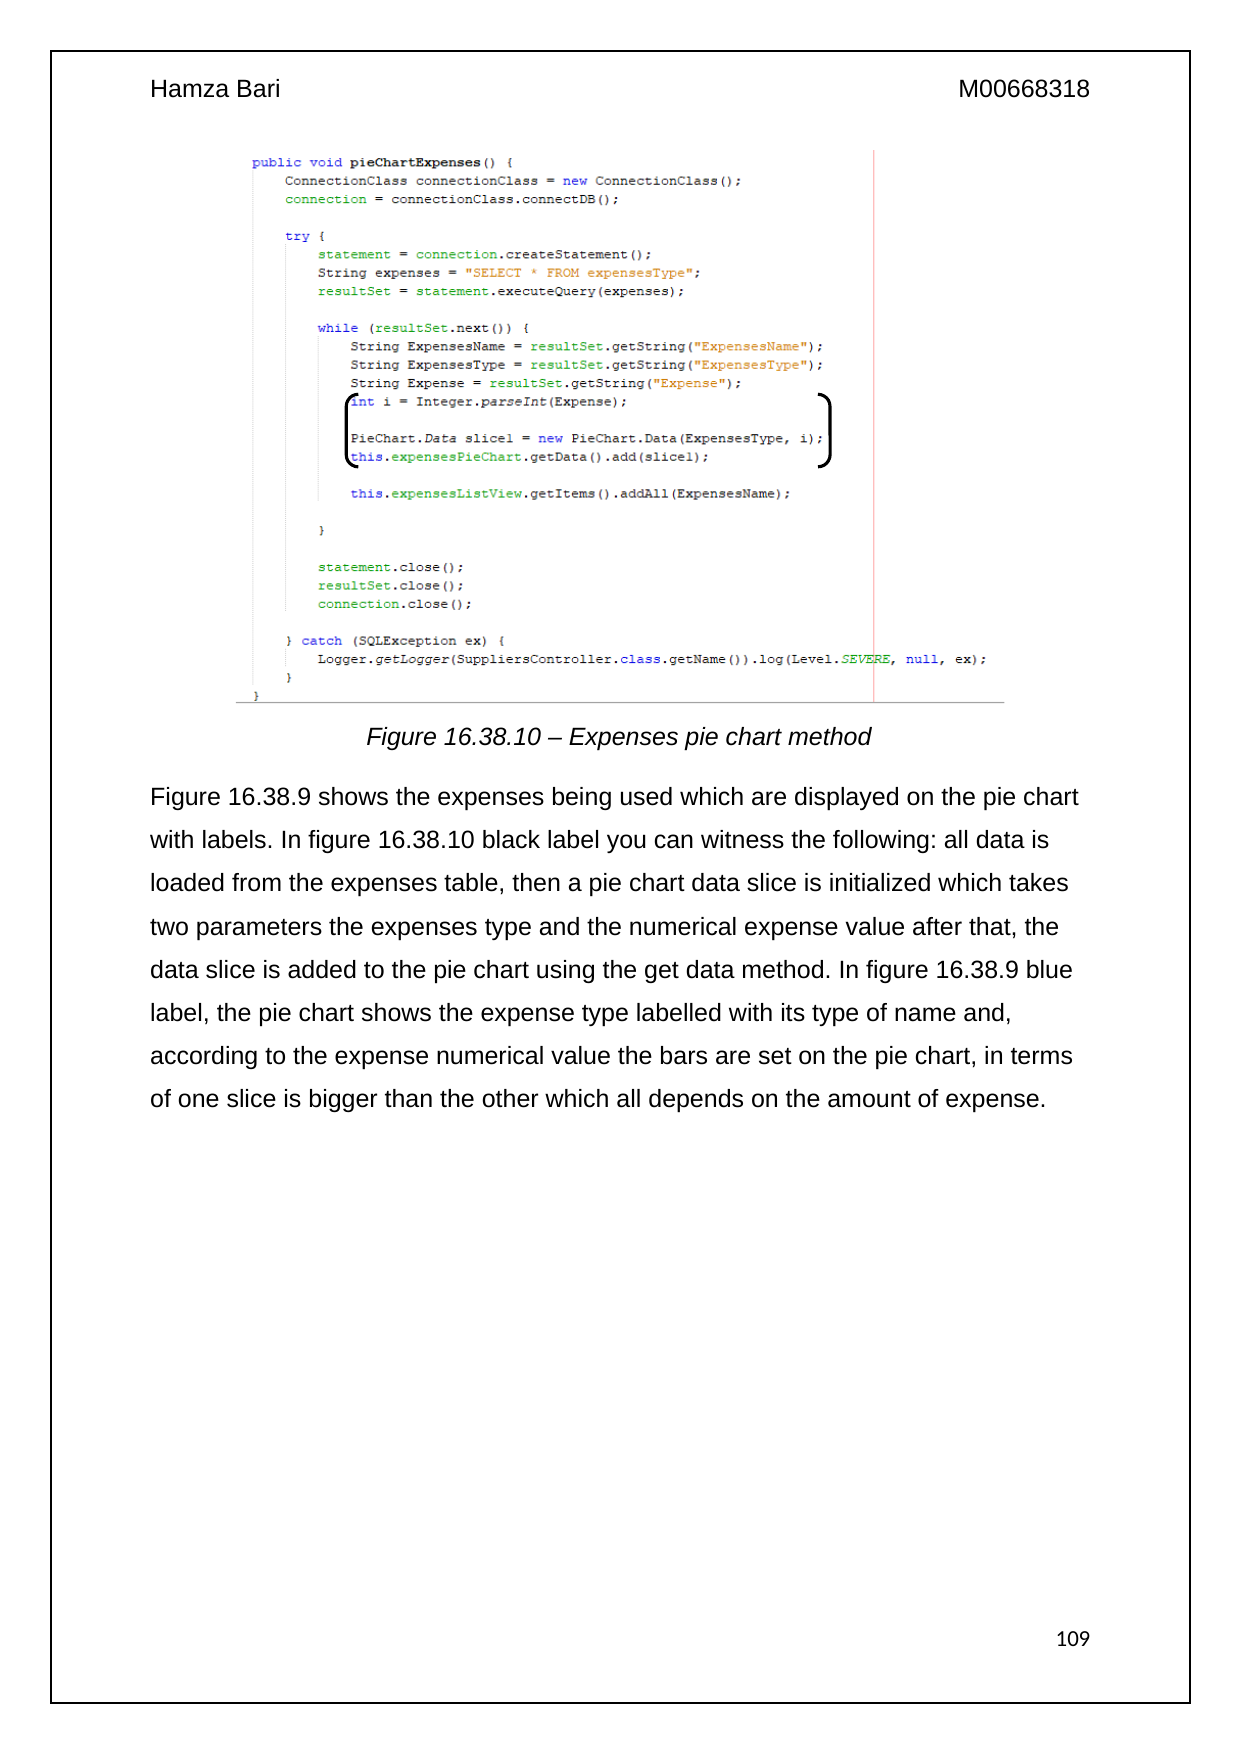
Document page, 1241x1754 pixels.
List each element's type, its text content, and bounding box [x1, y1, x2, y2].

text Figure 16.38.10 – Expenses pie chart method [150, 722, 1090, 751]
picture [235, 150, 1005, 704]
text Figure 16.38.9 shows the expenses being used which are displayed on the pie chart with labels. In figure 16.38.10 black label you can witness the following: all data is loaded from the expenses table, then a pie chart data slice is initialized which takes two parameters the expenses type and the numerical expense value after that, the data slice is added to the pie chart using the get data method. In figure 16.38.9 blue label, the pie chart shows the expense type labelled with its type of name and, according to the expense numerical value the bars are set on the pie chart, in terms of one slice is bigger than the other which all depends on the amount of expense. [150, 782, 1090, 1113]
